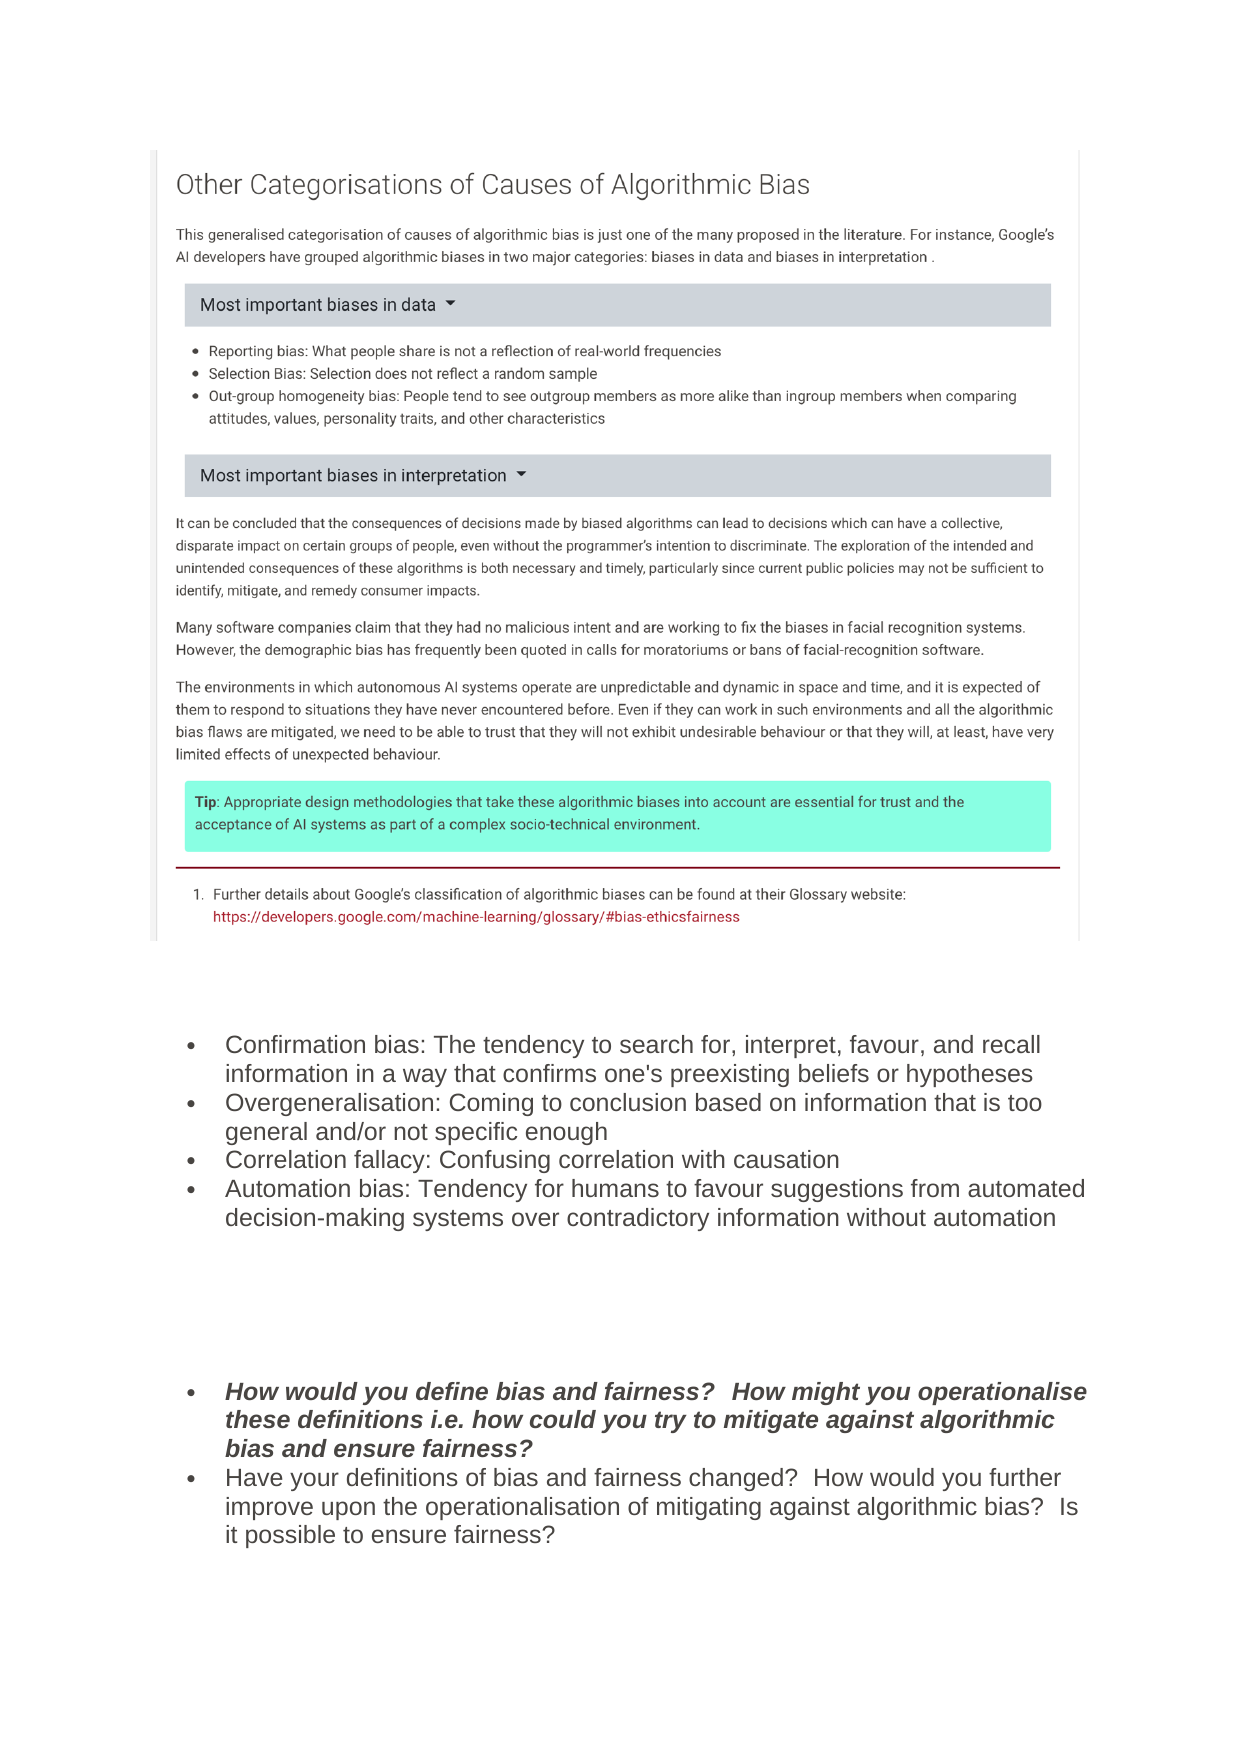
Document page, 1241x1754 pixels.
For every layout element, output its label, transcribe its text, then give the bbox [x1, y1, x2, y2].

list Correlation fallacy: Confusing correlation with causation [187, 1145, 1090, 1174]
list Confirmation bias: The tendency to search for, interpret, favour, and recall information in a way that confirms one's preexisting beliefs or hypotheses [187, 1030, 1090, 1088]
list Automation bias: Tendency for humans to favour suggestions from automated decision-making systems over contradictory information without automation [187, 1174, 1090, 1232]
list Have your definitions of bias and fairness changed? How would you further improve upon the operationalisation of mitigating against algorithmic bias? Is it possible to ensure fairness? [187, 1463, 1090, 1549]
picture [150, 150, 1080, 941]
list Overgeneralisation: Coming to conclusion based on information that is too general and/or not specific enough [187, 1088, 1090, 1145]
list How would you define bias and fairness? How might you operationalise these definitions i.e. how could you try to mitigate against algorithmic bias and ensure fairness? [187, 1377, 1090, 1463]
